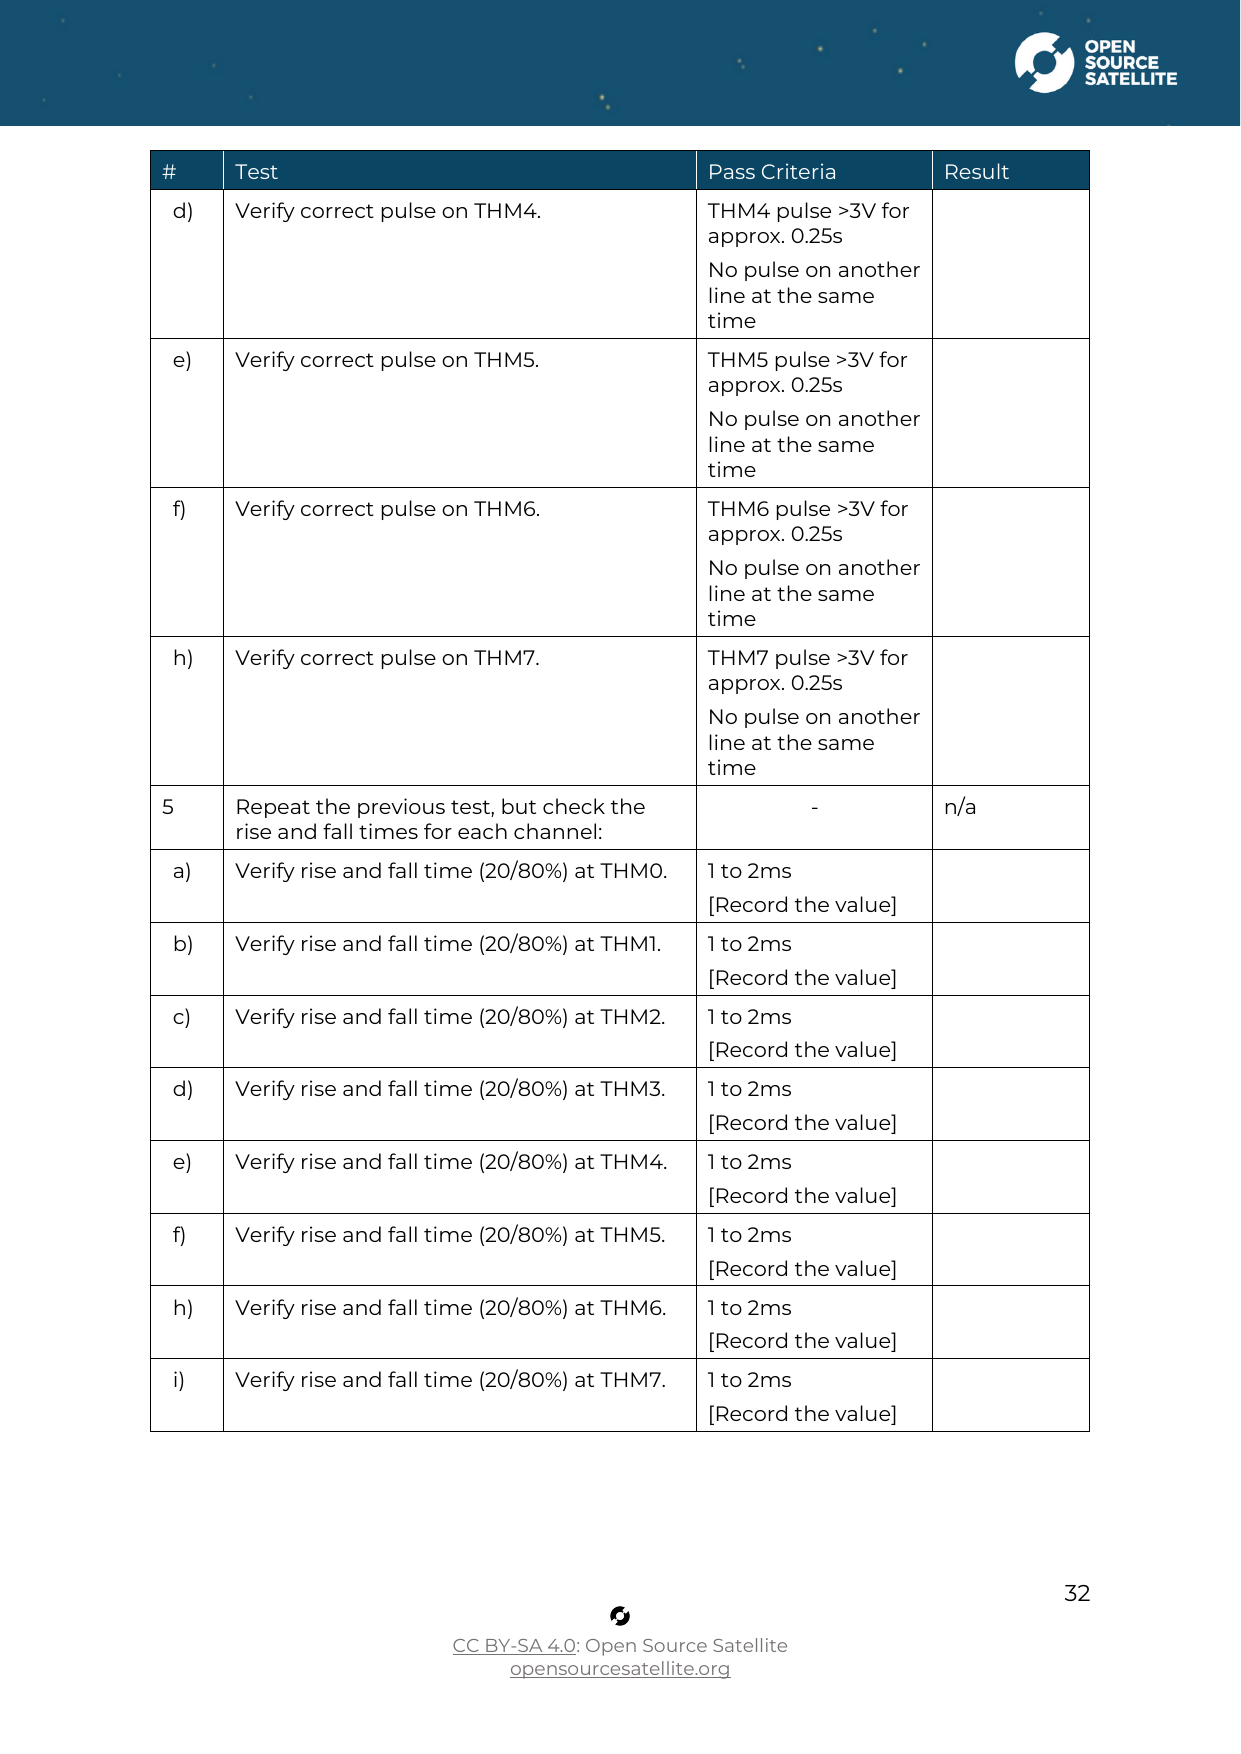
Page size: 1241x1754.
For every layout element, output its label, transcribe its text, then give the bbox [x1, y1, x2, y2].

table_cell Verify correct pulse on THM5. [224, 339, 696, 487]
table_cell 5 [151, 786, 223, 849]
table_cell d) [151, 1068, 223, 1140]
table_cell b) [151, 923, 223, 994]
table_cell Verify correct pulse on THM6. [224, 488, 696, 636]
table_cell THM4 pulse >3V for approx. 0.25s No pulse on another line at the same time [697, 190, 932, 338]
table_cell Verify correct pulse on THM7. [224, 637, 696, 785]
table_cell Verify rise and fall time (20/80%) at THM7. [224, 1359, 696, 1431]
table_cell [933, 1068, 1089, 1140]
table_cell 1 to 2ms [Record the value] [697, 1286, 932, 1358]
table_cell [933, 1286, 1089, 1358]
table_cell i) [151, 1359, 223, 1431]
table_cell h) [151, 637, 223, 785]
table_header Test [224, 151, 696, 189]
table_cell f) [151, 488, 223, 636]
table_cell h) [151, 1286, 223, 1358]
table_cell [933, 637, 1089, 785]
table_cell 1 to 2ms [Record the value] [697, 1068, 932, 1140]
table_cell Verify rise and fall time (20/80%) at THM3. [224, 1068, 696, 1140]
table_cell n/a [933, 786, 1089, 849]
table_cell Verify rise and fall time (20/80%) at THM4. [224, 1141, 696, 1213]
picture [610, 1606, 630, 1626]
table_cell Verify rise and fall time (20/80%) at THM5. [224, 1214, 696, 1285]
table_cell [933, 1141, 1089, 1213]
table_cell Verify rise and fall time (20/80%) at THM1. [224, 923, 696, 994]
table_cell f) [151, 1214, 223, 1285]
table_cell 1 to 2ms [Record the value] [697, 1141, 932, 1213]
table_cell [933, 850, 1089, 922]
table_cell [933, 488, 1089, 636]
table_header # [151, 151, 223, 189]
table_cell Verify rise and fall time (20/80%) at THM2. [224, 996, 696, 1067]
table_cell THM5 pulse >3V for approx. 0.25s No pulse on another line at the same time [697, 339, 932, 487]
table_cell a) [151, 850, 223, 922]
table_cell e) [151, 339, 223, 487]
table_cell 1 to 2ms [Record the value] [697, 1214, 932, 1285]
table_cell c) [151, 996, 223, 1067]
table_cell Verify rise and fall time (20/80%) at THM6. [224, 1286, 696, 1358]
table_cell Repeat the previous test, but check the rise and fall times for each channel: [224, 786, 696, 849]
table_cell [933, 190, 1089, 338]
table_cell [933, 1214, 1089, 1285]
picture [0, 0, 1241, 126]
table_cell 1 to 2ms [Record the value] [697, 850, 932, 922]
table_cell d) [151, 190, 223, 338]
table_cell 1 to 2ms [Record the value] [697, 1359, 932, 1431]
table_cell Verify rise and fall time (20/80%) at THM0. [224, 850, 696, 922]
table_cell e) [151, 1141, 223, 1213]
table_cell THM7 pulse >3V for approx. 0.25s No pulse on another line at the same time [697, 637, 932, 785]
table_cell [933, 996, 1089, 1067]
table_header Pass Criteria [697, 151, 932, 189]
table_cell 1 to 2ms [Record the value] [697, 923, 932, 994]
table_cell THM6 pulse >3V for approx. 0.25s No pulse on another line at the same time [697, 488, 932, 636]
table_cell Verify correct pulse on THM4. [224, 190, 696, 338]
table_cell [933, 923, 1089, 994]
table_cell 1 to 2ms [Record the value] [697, 996, 932, 1067]
table_cell [933, 1359, 1089, 1431]
table_cell [933, 339, 1089, 487]
table_cell - [697, 786, 932, 849]
table_header Result [933, 151, 1089, 189]
